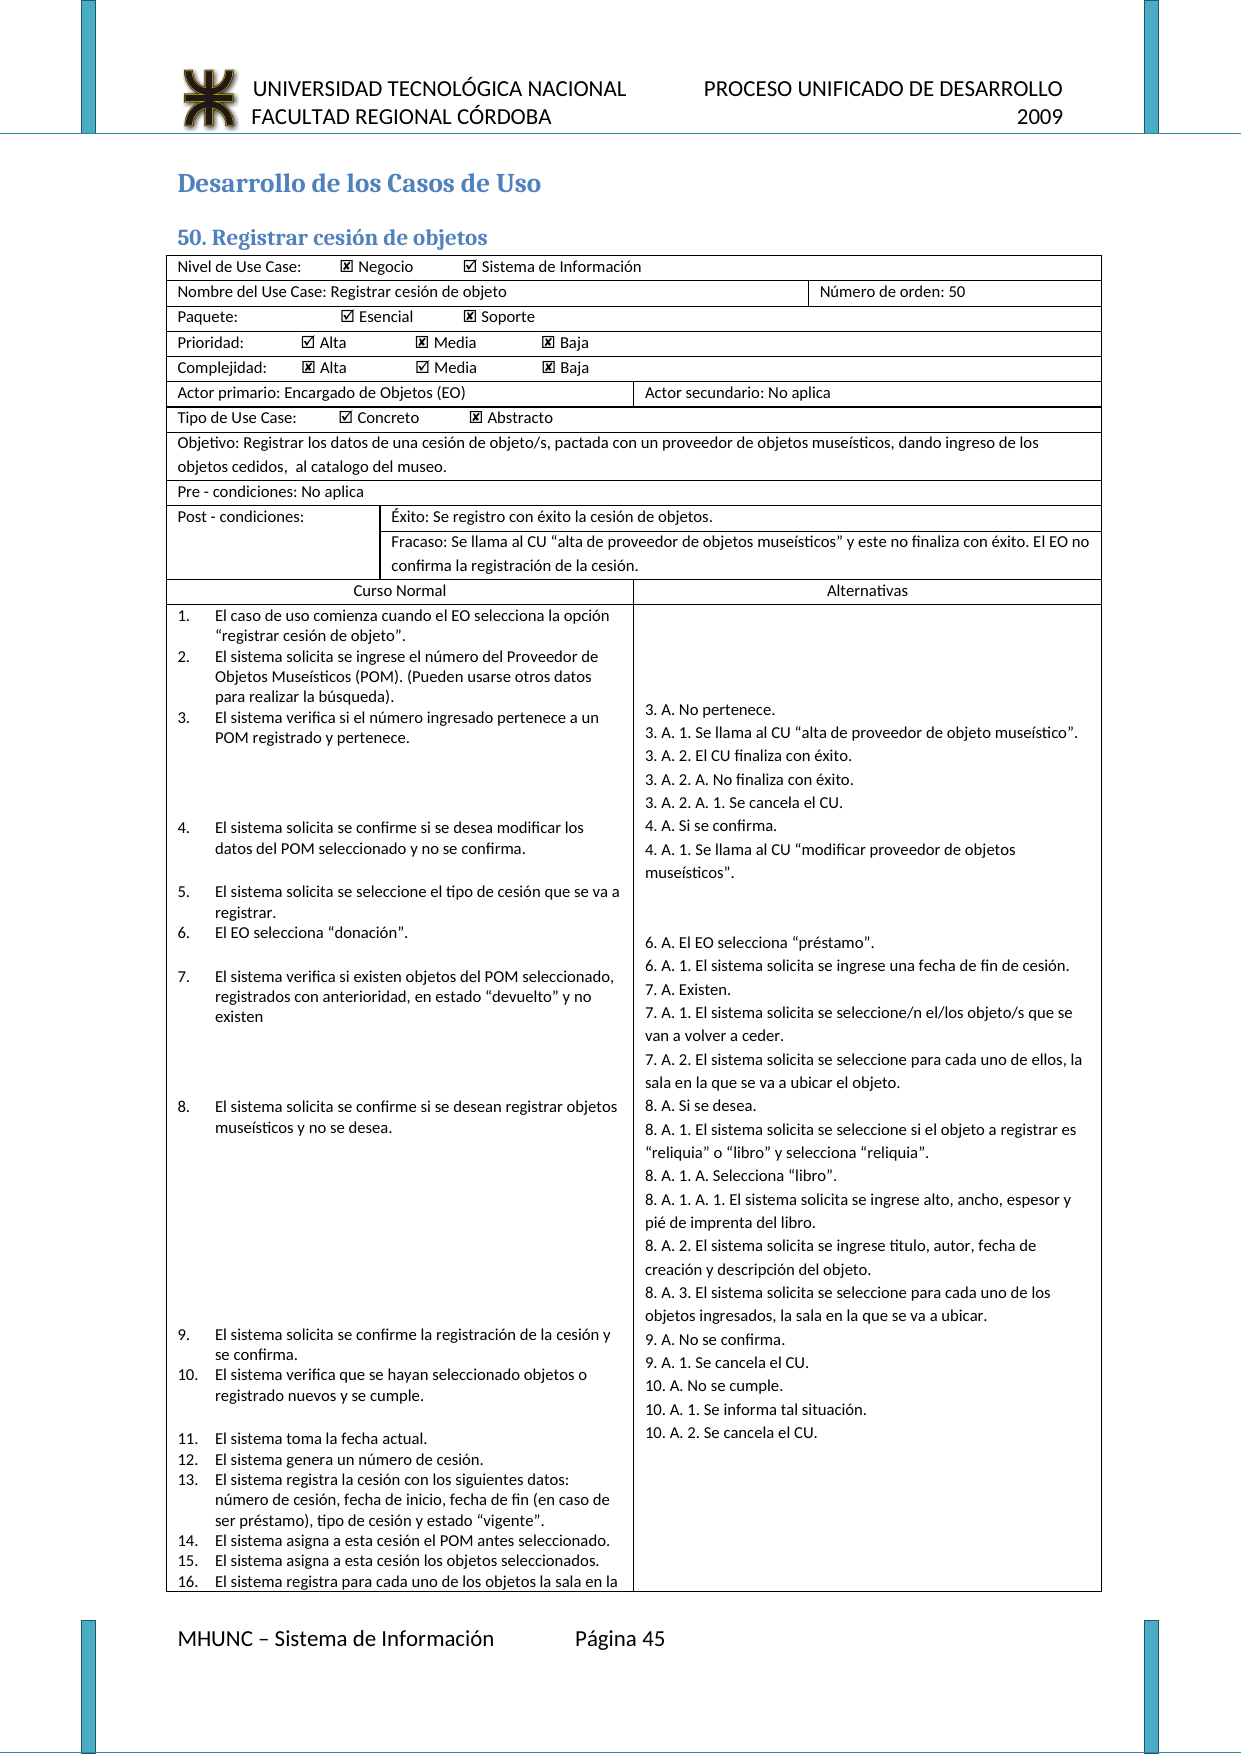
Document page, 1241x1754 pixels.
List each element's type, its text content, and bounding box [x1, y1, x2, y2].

table_cell Éxito: Se registro con éxito la cesión de objetos. [381, 506, 1101, 531]
table_header Nivel de Use Case: Negocio Sistema de Información [167, 256, 1101, 280]
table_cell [167, 605, 633, 1591]
table_cell Paquete: Esencial Soporte [167, 307, 1101, 331]
table_cell Actor primario: Encargado de Objetos (EO) [167, 382, 633, 406]
table_cell Prioridad: Alta Media Baja [167, 332, 1101, 356]
table_cell Post - condiciones: [167, 506, 379, 579]
table_cell Complejidad: Alta Media Baja [167, 357, 1101, 381]
table_cell Actor secundario: No aplica [634, 382, 1101, 406]
subtitle 50. Registrar cesión de objetos [177, 225, 1063, 251]
picture [182, 68, 239, 132]
table_cell Pre - condiciones: No aplica [167, 481, 1101, 505]
table_cell Nombre del Use Case: Registrar cesión de objeto [167, 281, 808, 306]
table_cell Alternativas [634, 580, 1101, 604]
table_cell Objetivo: Registrar los datos de una cesión de objeto/s, pactada con un proveedor de objetos museísticos, dando ingreso de los objetos cedidos, al catalogo del museo. [167, 433, 1101, 480]
subtitle Desarrollo de los Casos de Uso [177, 168, 1063, 199]
table_cell Número de orden: 50 [809, 281, 1101, 306]
table_cell Fracaso: Se llama al CU “alta de proveedor de objetos museísticos” y este no finaliza con éxito. El EO no confirma la registración de la cesión. [381, 532, 1101, 579]
table_cell Curso Normal [167, 580, 633, 604]
table_cell Tipo de Use Case: Concreto Abstracto [167, 408, 1101, 432]
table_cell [634, 605, 1101, 1591]
